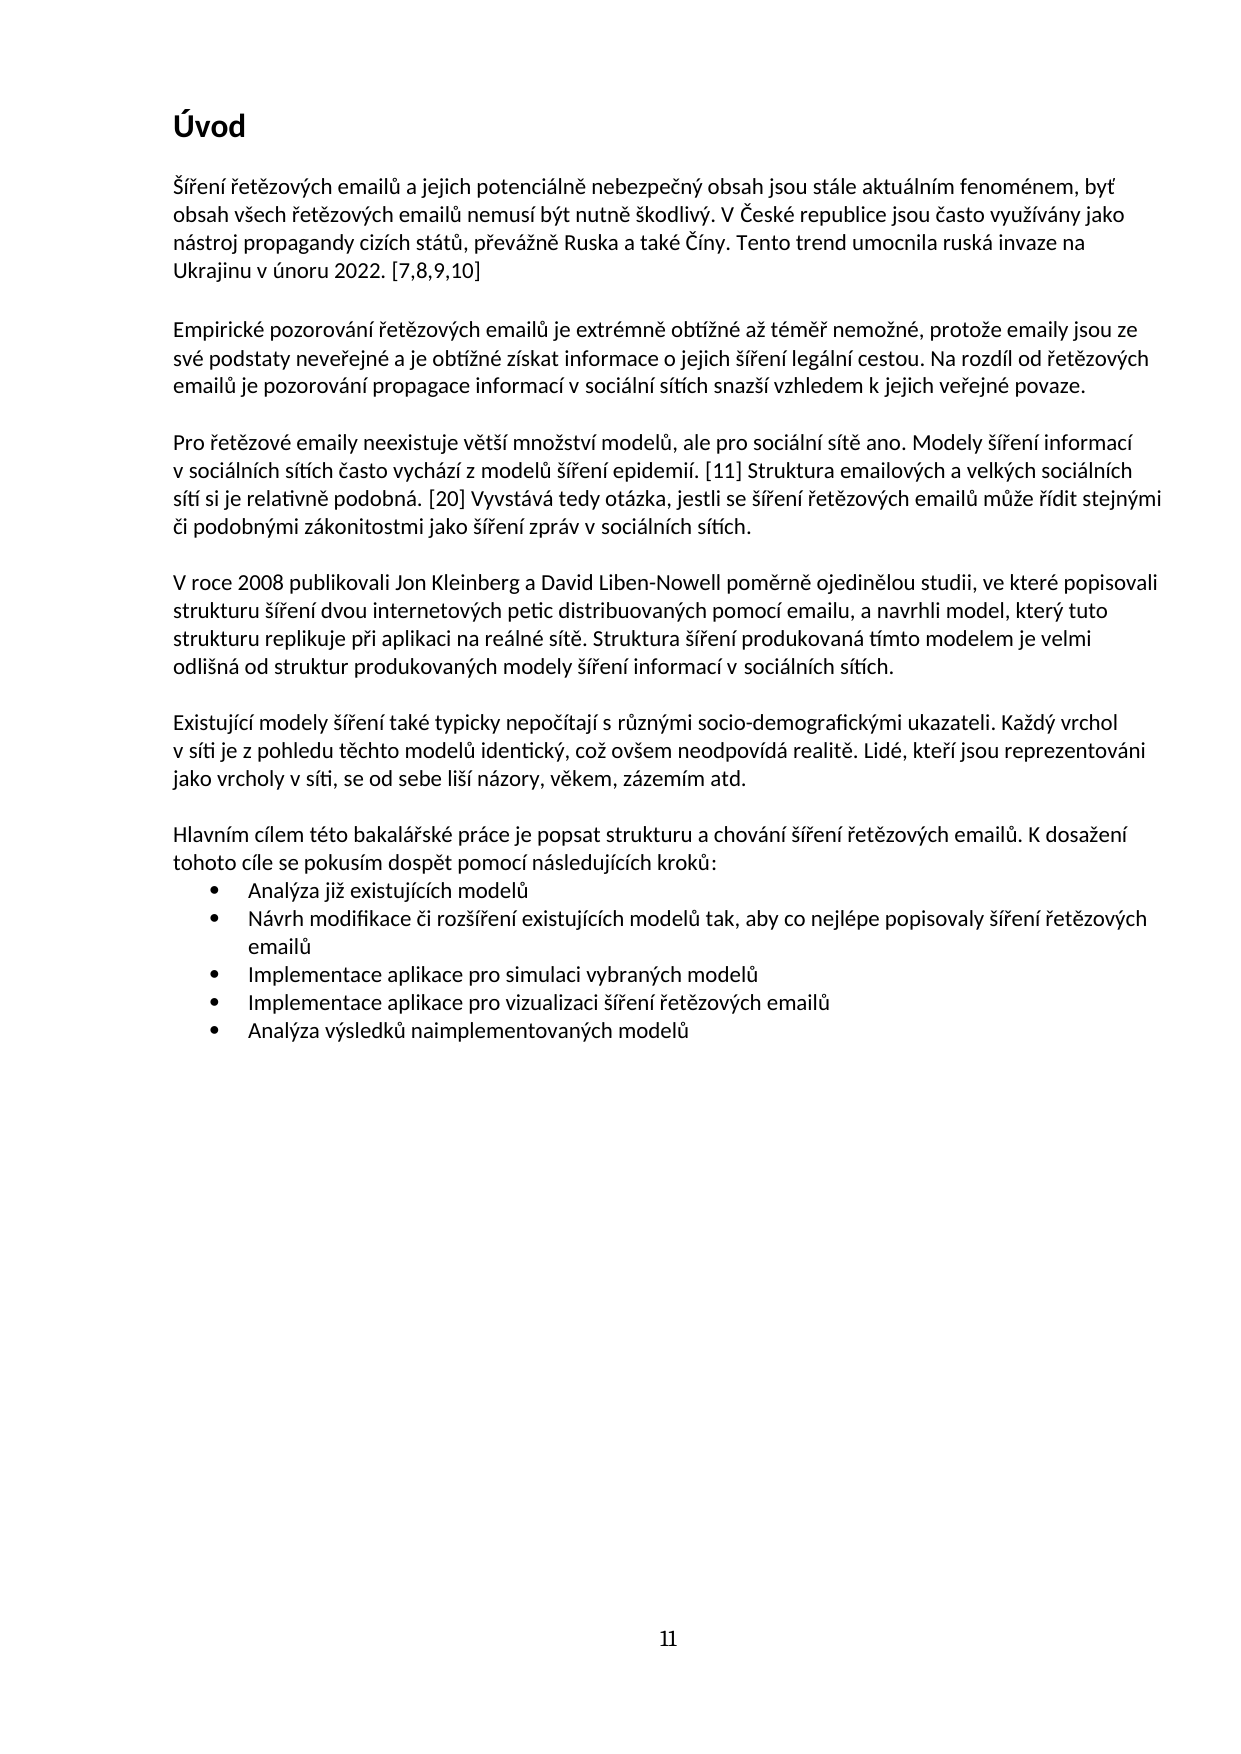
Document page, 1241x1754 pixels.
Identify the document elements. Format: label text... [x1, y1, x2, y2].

text V roce 2008 publikovali Jon Kleinberg a David Liben-Nowell poměrně ojedinělou studii, ve které popisovali strukturu šíření dvou internetových petic distribuovaných pomocí emailu, a navrhli model, který tuto strukturu replikuje při aplikaci na reálné sítě. Struktura šíření produkovaná tímto modelem je velmi odlišná od struktur produkovaných modely šíření informací v sociálních sítích. [173, 568, 1163, 680]
list Analýza výsledků naimplementovaných modelů [210, 1016, 1163, 1044]
text Šíření řetězových emailů a jejich potenciálně nebezpečný obsah jsou stále aktuálním fenoménem, byť obsah všech řetězových emailů nemusí být nutně škodlivý. V České republice jsou často využívány jako nástroj propagandy cizích států, převážně Ruska a také Číny. Tento trend umocnila ruská invaze na Ukrajinu v únoru 2022. [7,8,9,10] [173, 172, 1163, 284]
list Návrh modifikace či rozšíření existujících modelů tak, aby co nejlépe popisovaly šíření řetězových emailů [210, 904, 1163, 960]
text Existující modely šíření také typicky nepočítají s různými socio-demografickými ukazateli. Každý vrchol v síti je z pohledu těchto modelů identický, což ovšem neodpovídá realitě. Lidé, kteří jsou reprezentováni jako vrcholy v síti, se od sebe liší názory, věkem, zázemím atd. [173, 708, 1163, 792]
text Pro řetězové emaily neexistuje větší množství modelů, ale pro sociální sítě ano. Modely šíření informací v sociálních sítích často vychází z modelů šíření epidemií. [11] Struktura emailových a velkých sociálních sítí si je relativně podobná. [20] Vyvstává tedy otázka, jestli se šíření řetězových emailů může řídit stejnými či podobnými zákonitostmi jako šíření zpráv v sociálních sítích. [173, 428, 1163, 540]
list Analýza již existujících modelů [210, 876, 1163, 904]
list Implementace aplikace pro simulaci vybraných modelů [210, 960, 1163, 988]
list Implementace aplikace pro vizualizaci šíření řetězových emailů [210, 988, 1163, 1016]
text Hlavním cílem této bakalářské práce je popsat strukturu a chování šíření řetězových emailů. K dosažení tohoto cíle se pokusím dospět pomocí následujících kroků: [173, 820, 1163, 876]
text Empirické pozorování řetězových emailů je extrémně obtížné až téměř nemožné, protože emaily jsou ze své podstaty neveřejné a je obtížné získat informace o jejich šíření legální cestou. Na rozdíl od řetězových emailů je pozorování propagace informací v sociální sítích snazší vzhledem k jejich veřejné povaze. [173, 316, 1163, 400]
subtitle Úvod [173, 105, 1163, 146]
